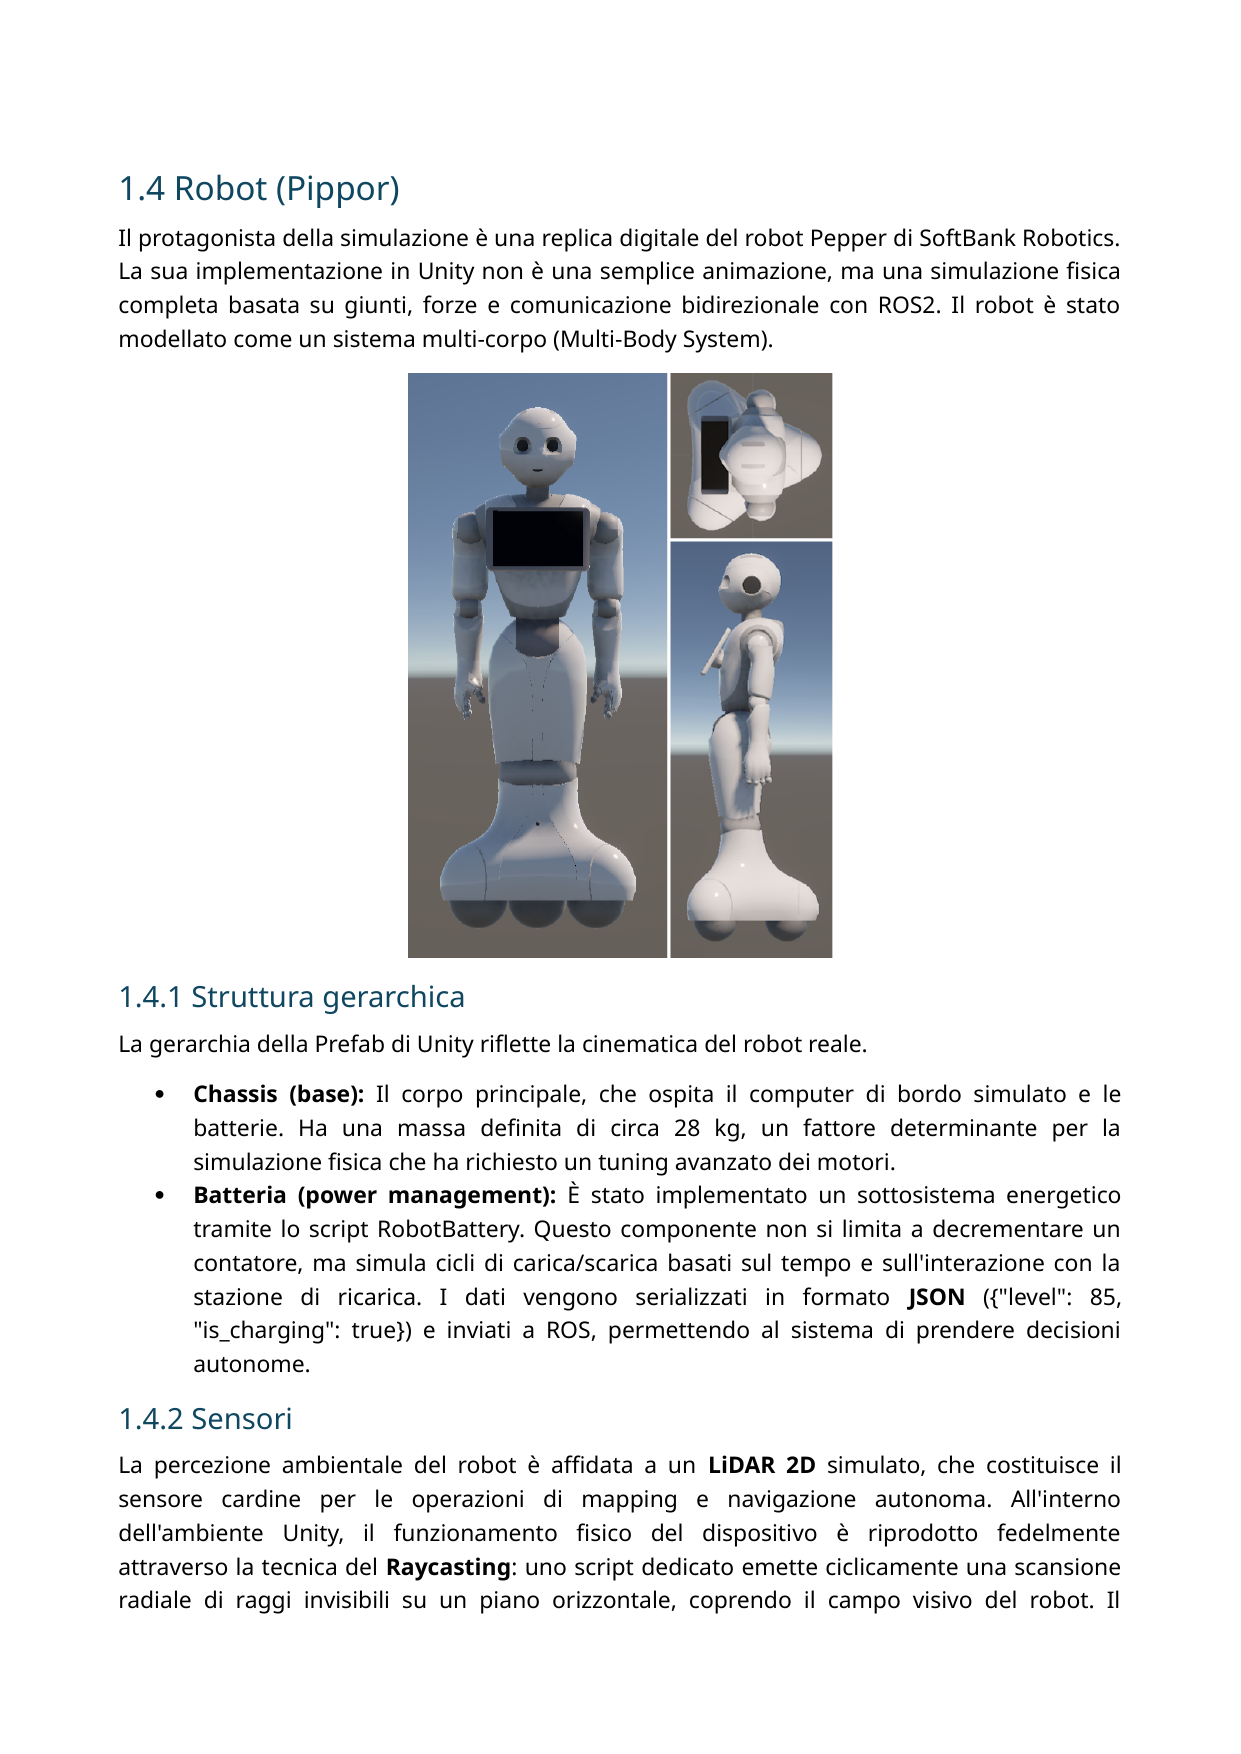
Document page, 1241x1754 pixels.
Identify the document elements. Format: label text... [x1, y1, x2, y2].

list Batteria (power management): È stato implementato un sottosistema energetico tramite lo script RobotBattery. Questo componente non si limita a decrementare un contatore, ma simula cicli di carica/scarica basati sul tempo e sull'interazione con la stazione di ricarica. I dati vengono serializzati in formato JSON ({"level": 85, "is_charging": true}) e inviati a ROS, permettendo al sistema di prendere decisioni autonome. [156, 1179, 1122, 1379]
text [118, 1449, 1122, 1616]
subtitle 1.4.2 Sensori [118, 1398, 1122, 1438]
text Il protagonista della simulazione è una replica digitale del robot Pepper di SoftBank Robotics. La sua implementazione in Unity non è una semplice animazione, ma una simulazione fisica completa basata su giunti, forze e comunicazione bidirezionale con ROS2. Il robot è stato modellato come un sistema multi-corpo (Multi-Body System). [118, 222, 1122, 354]
text La gerarchia della Prefab di Unity riflette la cinematica del robot reale. [118, 1027, 1122, 1059]
list Chassis (base): Il corpo principale, che ospita il computer di bordo simulato e le batterie. Ha una massa definita di circa 28 kg, un fattore determinante per la simulazione fisica che ha richiesto un tuning avanzato dei motori. [156, 1078, 1122, 1177]
picture [408, 373, 833, 958]
subtitle 1.4 Robot (Pippor) [118, 164, 1122, 210]
subtitle 1.4.1 Struttura gerarchica [118, 976, 1122, 1016]
